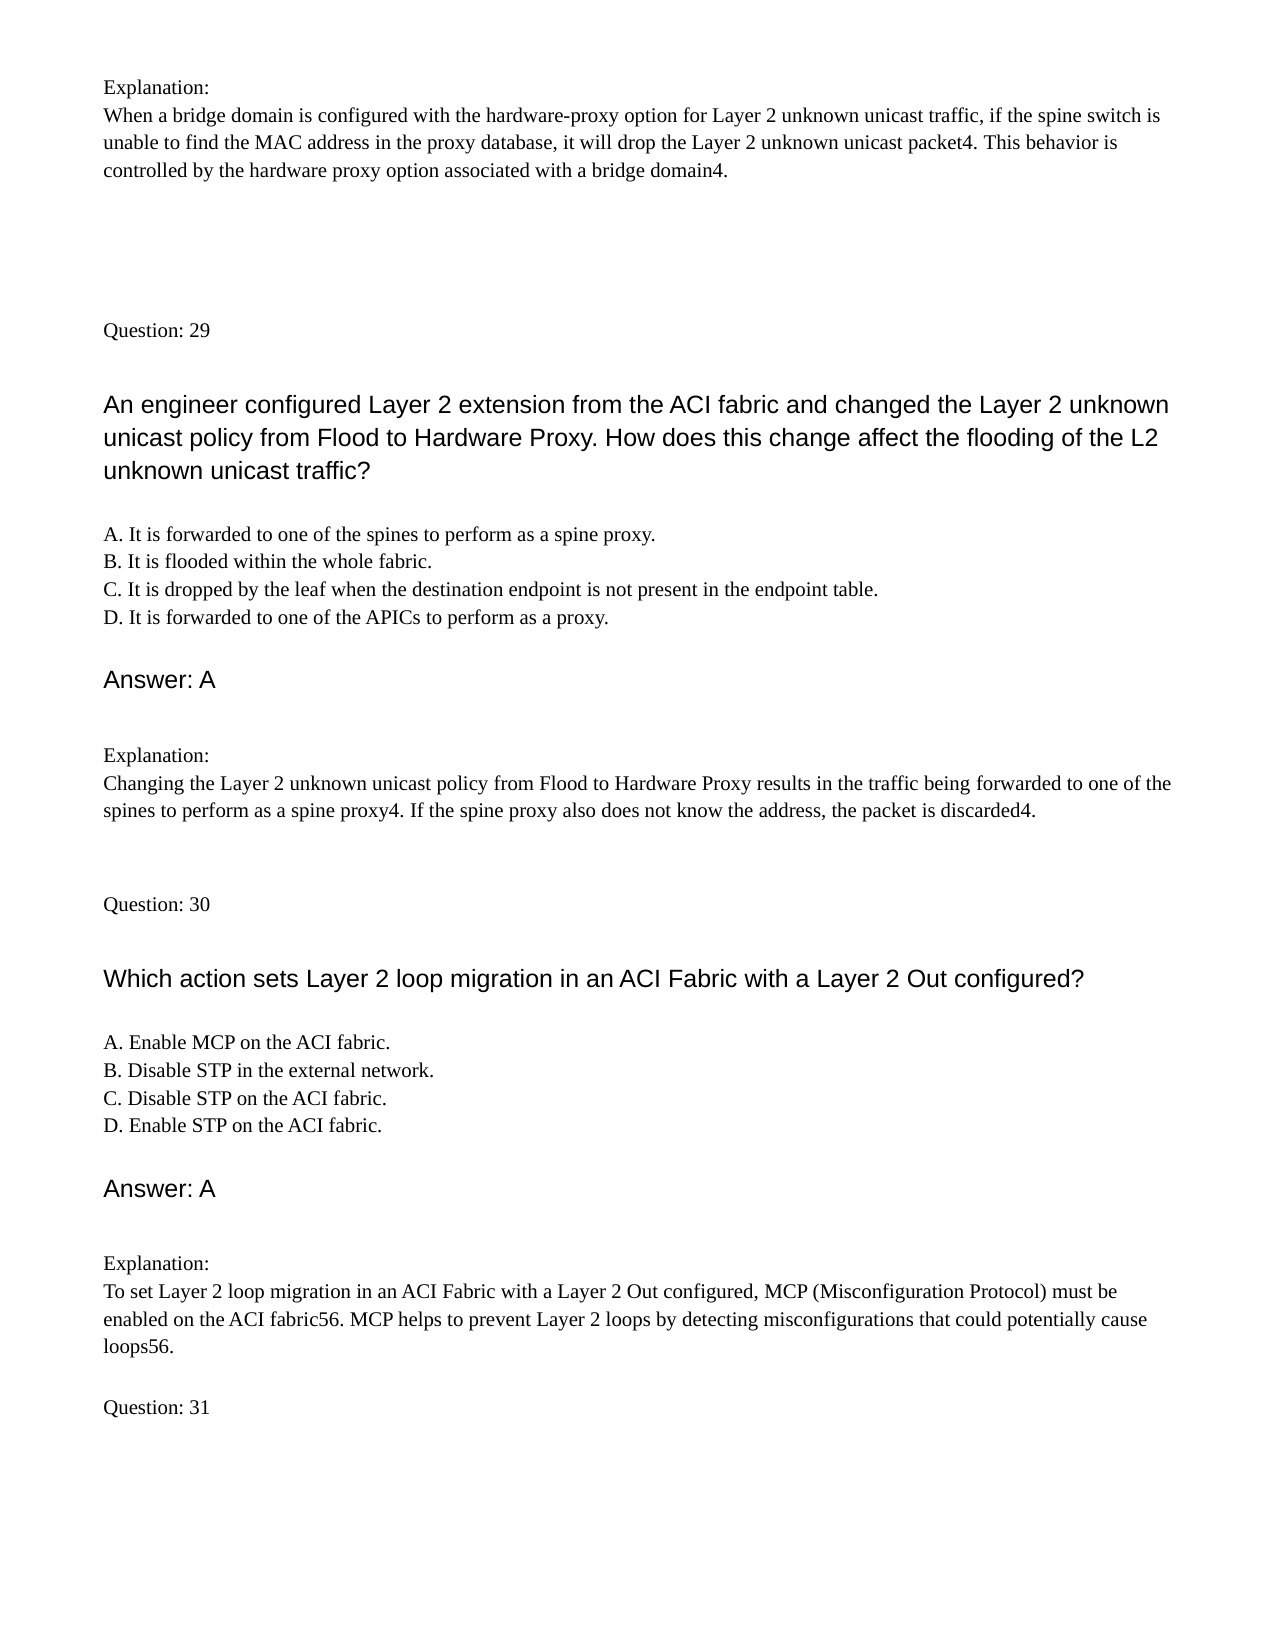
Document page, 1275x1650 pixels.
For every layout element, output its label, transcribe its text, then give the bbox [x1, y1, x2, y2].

text A. It is forwarded to one of the spines to perform as a spine proxy. [103, 522, 1172, 546]
text C. It is dropped by the leaf when the destination endpoint is not present in the endpoint table. [103, 577, 1172, 601]
text Explanation: [103, 75, 1172, 99]
text C. Disable STP on the ACI fabric. [103, 1085, 1172, 1109]
text Question: 30 [103, 892, 1172, 916]
text Explanation: [103, 1251, 1172, 1275]
text To set Layer 2 loop migration in an ACI Fabric with a Layer 2 Out configured, MCP (Misconfiguration Protocol) must be enabled on the ACI fabric56. MCP helps to prevent Layer 2 loops by detecting misconfigurations that could potentially cause loops56. [103, 1279, 1172, 1358]
text B. Disable STP in the external network. [103, 1058, 1172, 1082]
text Which action sets Layer 2 loop migration in an ACI Fabric with a Layer 2 Out configured? [103, 964, 1172, 993]
text B. It is flooded within the whole fabric. [103, 549, 1172, 573]
text Question: 31 [103, 1395, 1172, 1419]
text When a bridge domain is configured with the hardware-proxy option for Layer 2 unknown unicast traffic, if the spine switch is unable to find the MAC address in the proxy database, it will drop the Layer 2 unknown unicast packet4. This behavior is controlled by the hardware proxy option associated with a bridge domain4. [103, 103, 1172, 182]
text An engineer configured Layer 2 extension from the ACI fabric and changed the Layer 2 unknown unicast policy from Flood to Hardware Proxy. How does this change affect the flooding of the L2 unknown unicast traffic? [103, 390, 1172, 484]
text Explanation: [103, 743, 1172, 767]
text Question: 29 [103, 317, 1172, 342]
text A. Enable MCP on the ACI fabric. [103, 1030, 1172, 1054]
text Answer: A [103, 1174, 1172, 1202]
text D. It is forwarded to one of the APICs to perform as a proxy. [103, 605, 1172, 629]
text Answer: A [103, 665, 1172, 694]
text Changing the Layer 2 unknown unicast policy from Flood to Hardware Proxy results in the traffic being forwarded to one of the spines to perform as a spine proxy4. If the spine proxy also does not know the address, the packet is discarded4. [103, 771, 1172, 822]
text D. Enable STP on the ACI fabric. [103, 1113, 1172, 1137]
